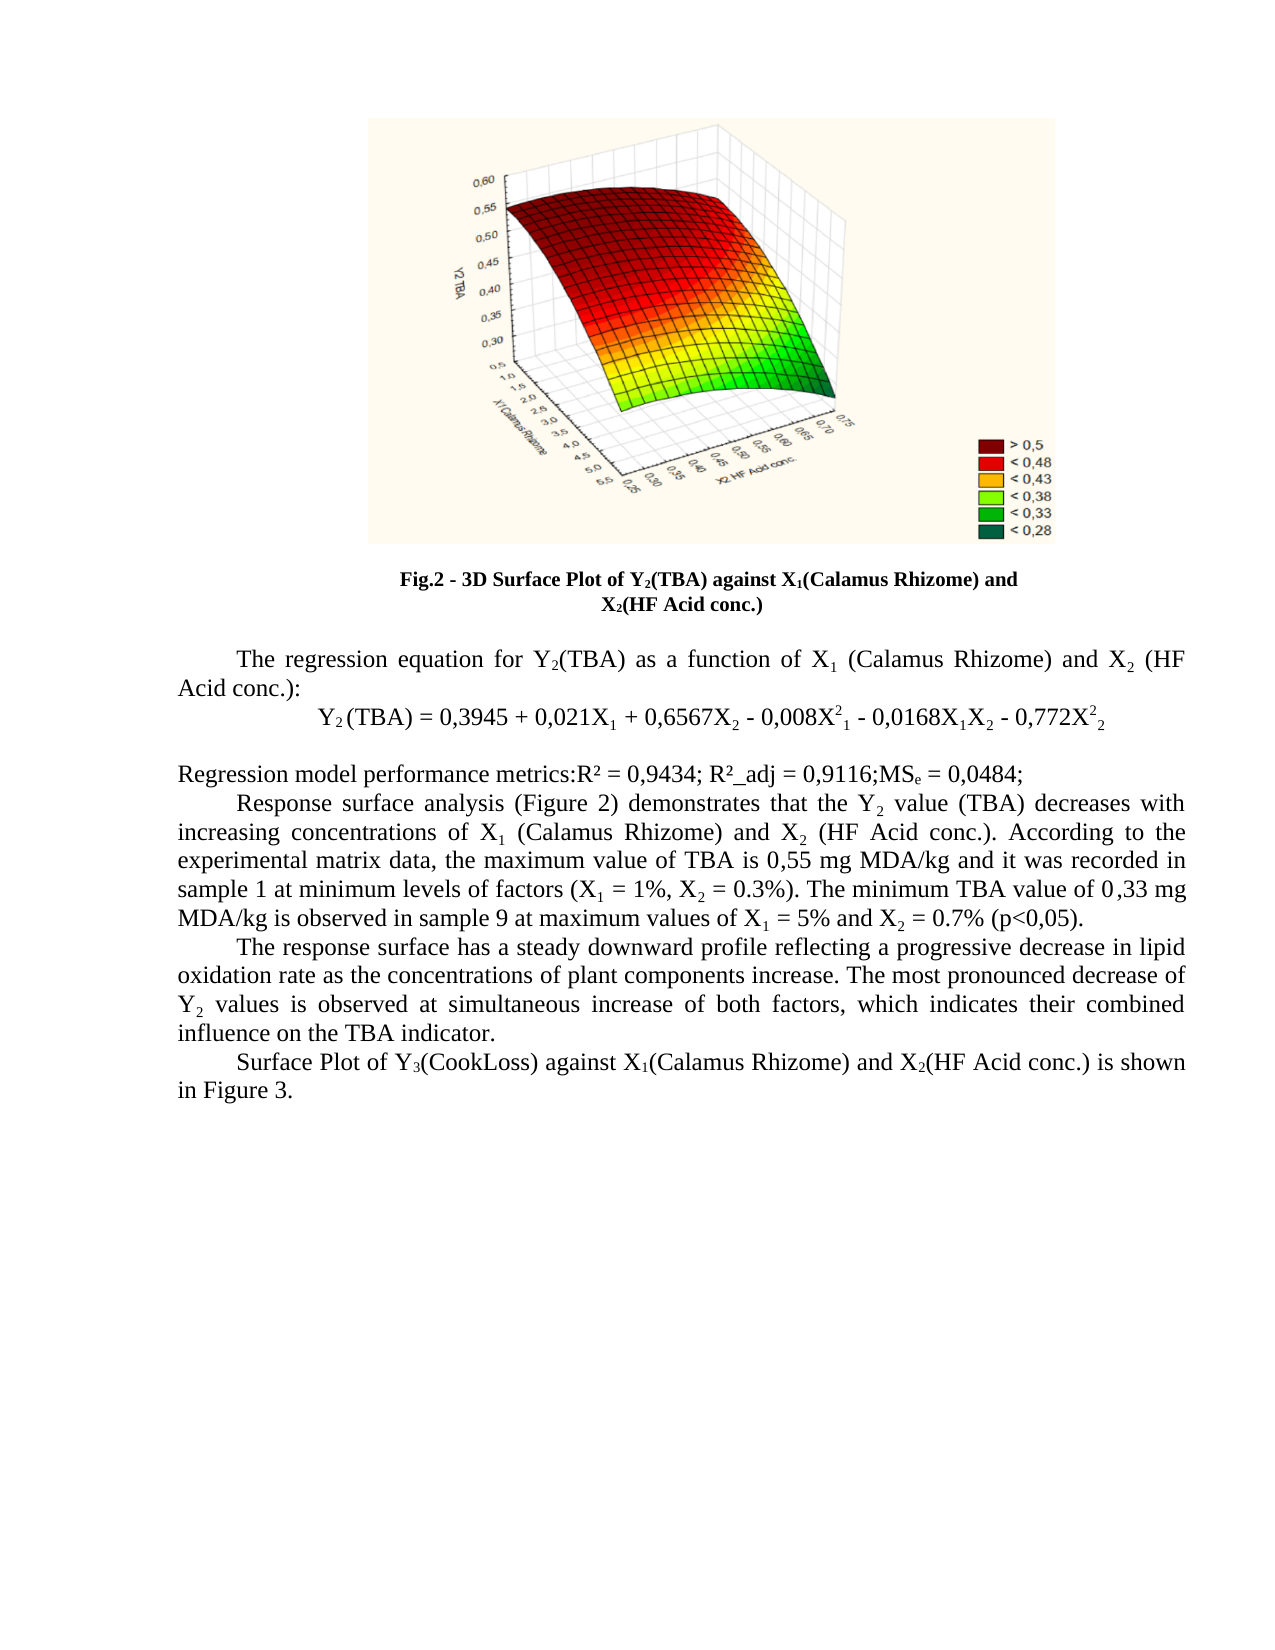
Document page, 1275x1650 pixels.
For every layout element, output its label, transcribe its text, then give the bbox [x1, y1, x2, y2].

text The regression equation for Y2(TBA) as a function of X₁ (Calamus Rhizome) and X₂ (HF Acid conc.): [177, 644, 1186, 702]
text Fig.2 - 3D Surface Plot of Y2(TBA) against X1(Calamus Rhizome) and X2(HF Acid conc.) [177, 567, 1186, 616]
text Y2 (TBA) = 0,3945 + 0,021X₁ + 0,6567X₂ - 0,008X2₁ - 0,0168X₁X₂ - 0,772X2₂ [177, 702, 1186, 731]
text Response surface analysis (Figure 2) demonstrates that the Y₂ value (TBA) decreases with increasing concentrations of X₁ (Calamus Rhizome) and X₂ (HF Acid conc.). According to the experimental matrix data, the maximum value of TBA is 0,55 mg MDA/kg and it was recorded in sample 1 at minimum levels of factors (X₁ = 1%, X₂ = 0.3%). The minimum TBA value of 0,33 mg MDA/kg is observed in sample 9 at maximum values of X₁ = 5% and X₂ = 0.7% (p<0,05). [177, 788, 1186, 932]
text Regression model performance metrics:R² = 0,9434; R²_adj = 0,9116;MSₑ = 0,0484; [177, 759, 1186, 788]
text The response surface has a steady downward profile reflecting a progressive decrease in lipid oxidation rate as the concentrations of plant components increase. The most pronounced decrease of Y₂ values is observed at simultaneous increase of both factors, which indicates their combined influence on the TBA indicator. [177, 932, 1186, 1047]
picture [367, 118, 1055, 544]
text Surface Plot of Y3(CookLoss) against X1(Calamus Rhizome) and X2(HF Acid conc.) is shown in Figure 3. [177, 1047, 1186, 1104]
